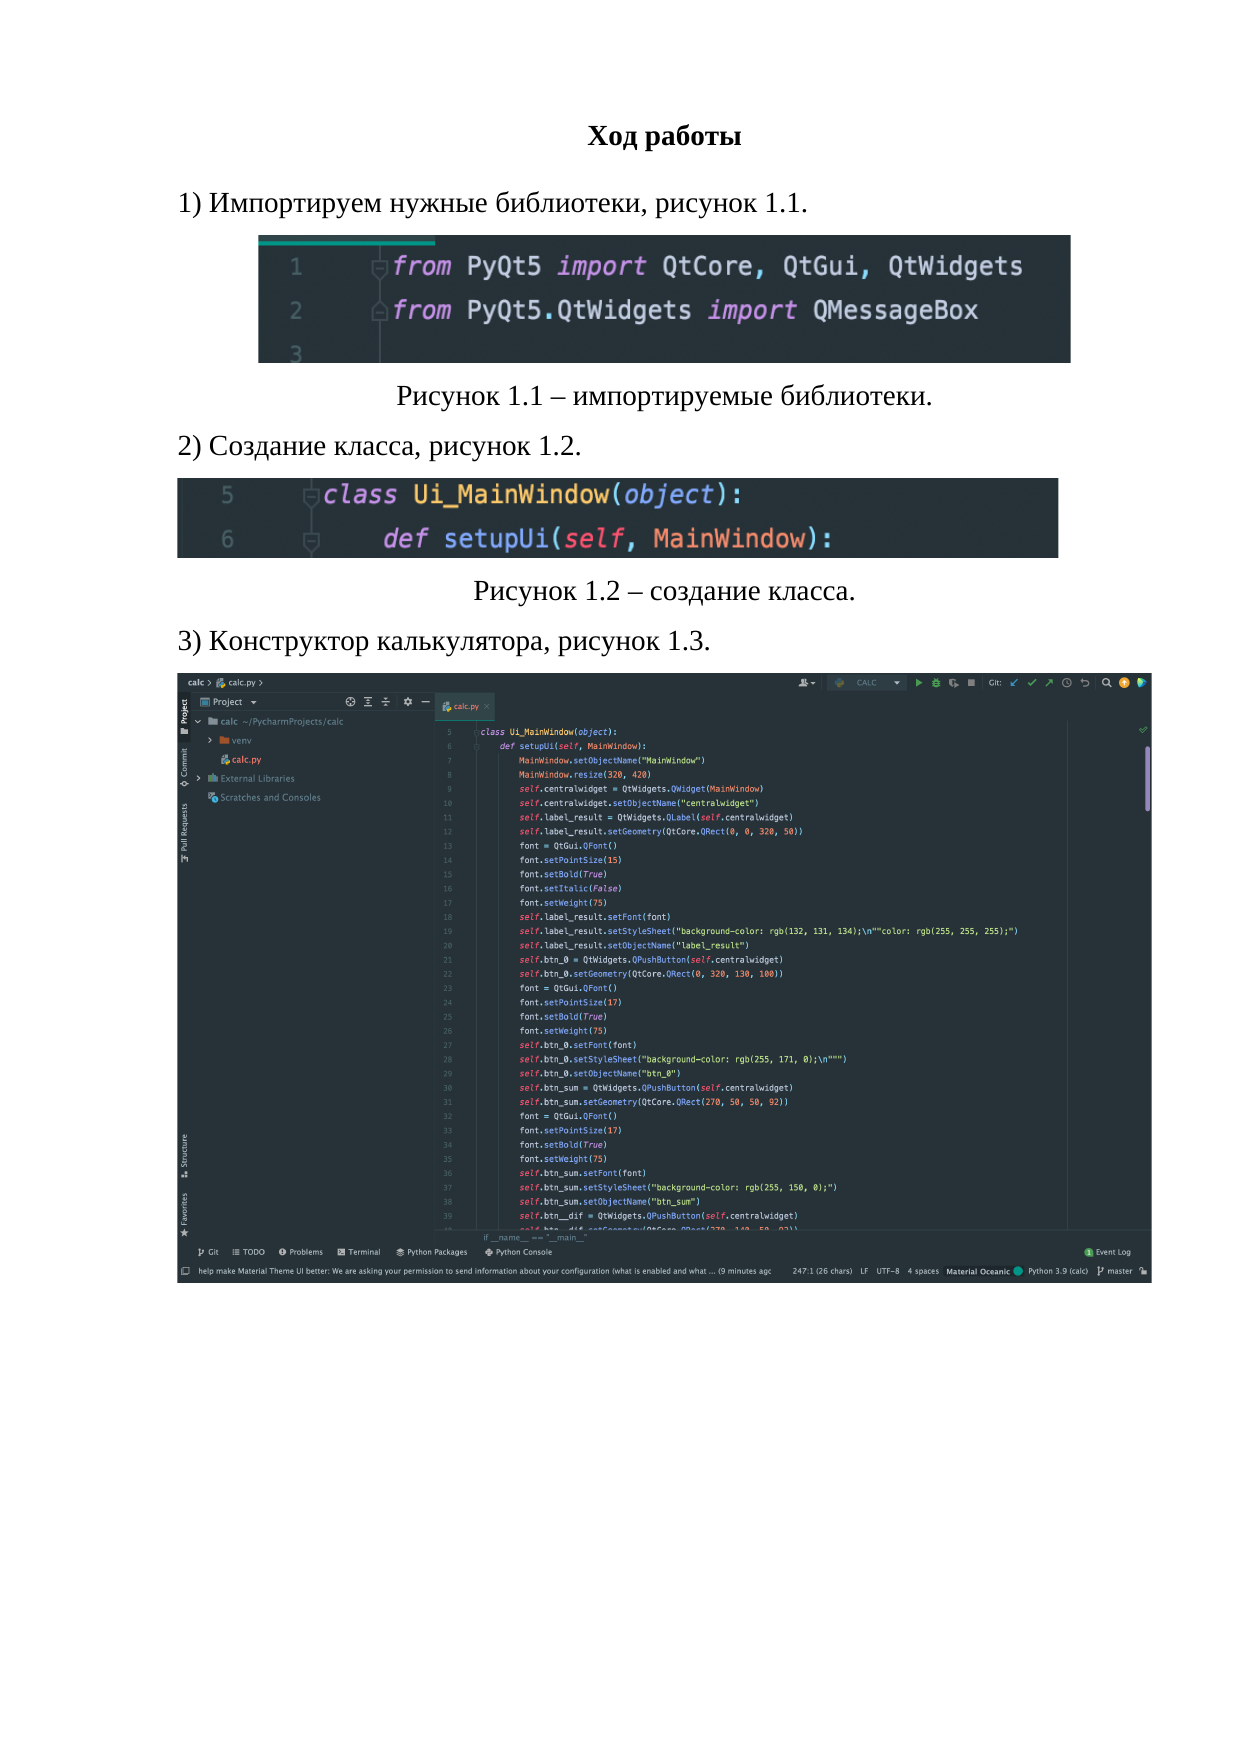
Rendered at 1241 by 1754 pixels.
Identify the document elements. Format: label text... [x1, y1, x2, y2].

picture [177, 478, 1059, 558]
text Рисунок 1.2 – создание класса. [177, 573, 1152, 606]
text 2) Создание класса, рисунок 1.2. [177, 428, 1152, 462]
text 1) Импортируем нужные библиотеки, рисунок 1.1. [177, 185, 1152, 219]
text Рисунок 1.1 – импортируемые библиотеки. [177, 378, 1152, 411]
text Ход работы [177, 118, 1152, 152]
picture [258, 235, 1071, 363]
text 3) Конструктор калькулятора, рисунок 1.3. [177, 623, 1152, 657]
picture [177, 673, 1152, 1283]
